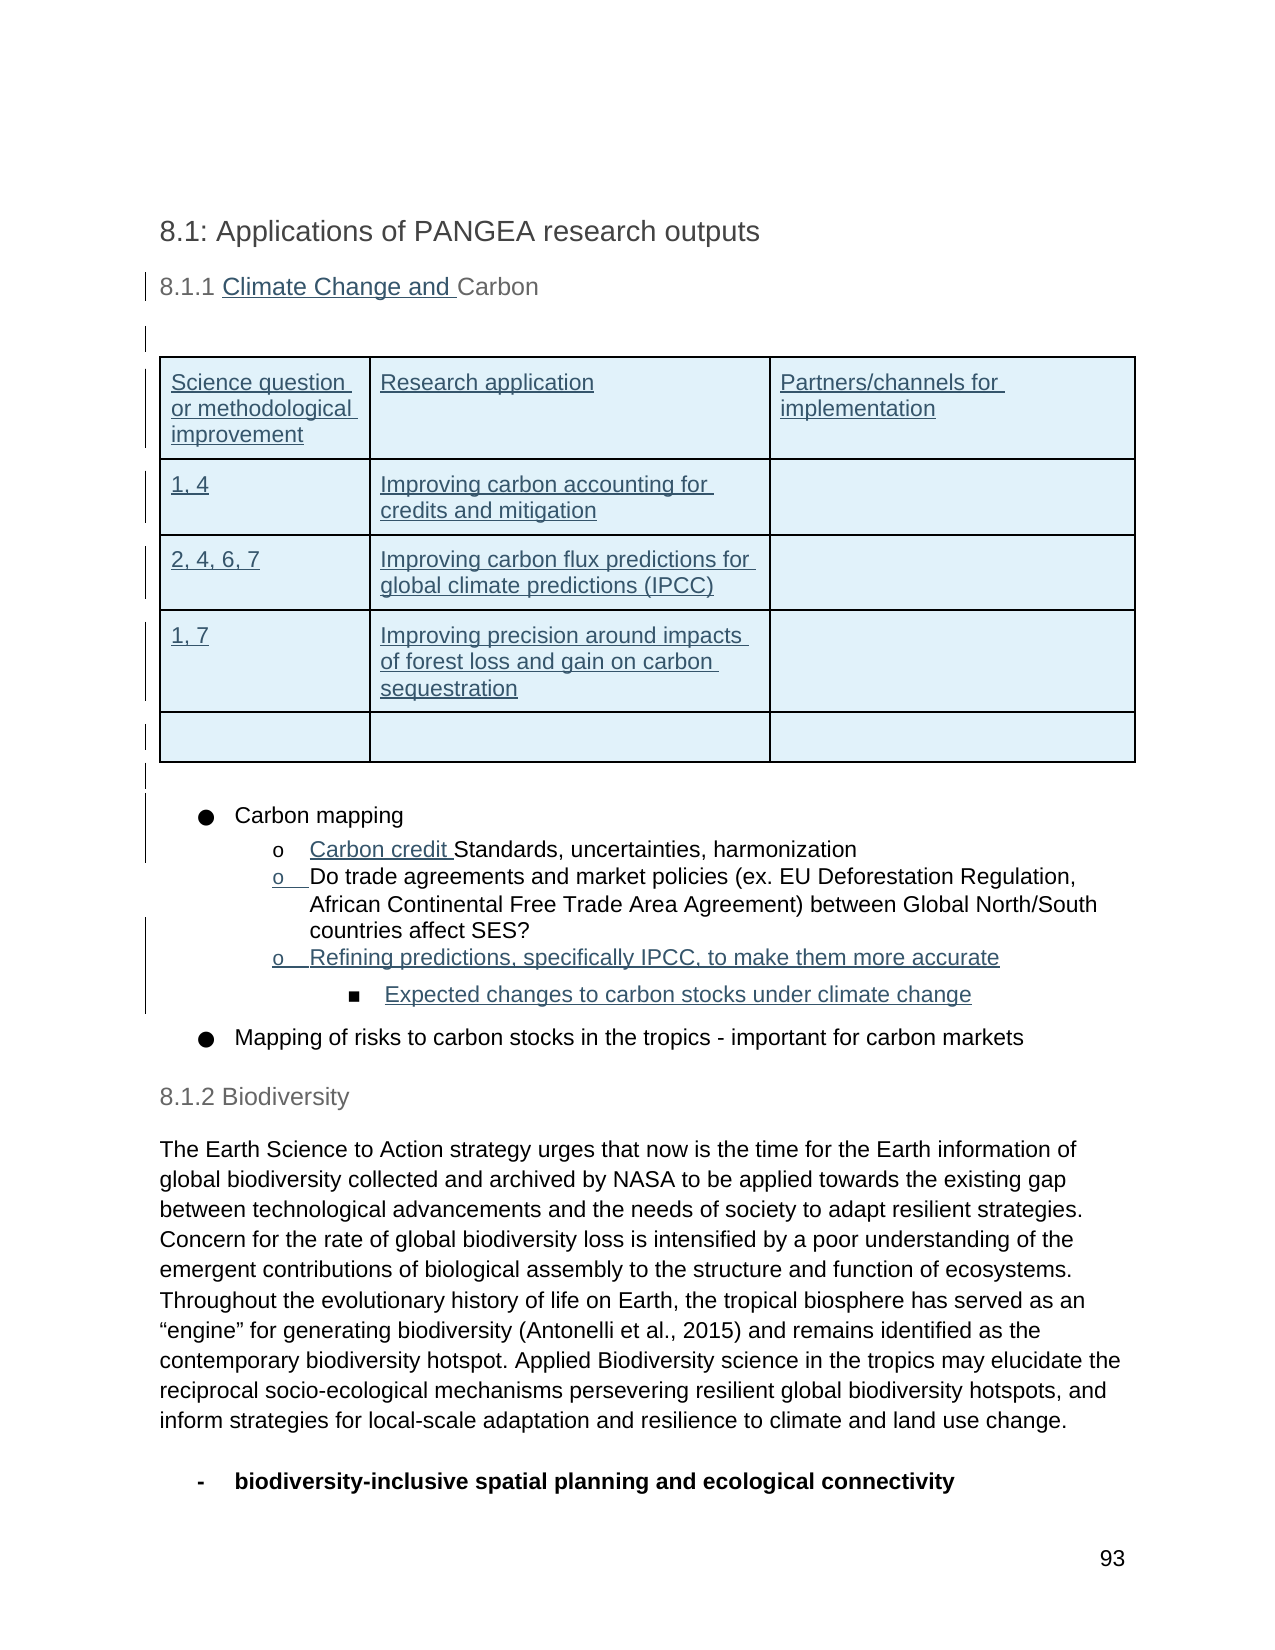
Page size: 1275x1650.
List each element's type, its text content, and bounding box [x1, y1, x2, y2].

list Carbon mapping [197, 793, 1125, 836]
list Standards, uncertainties, harmonization [272, 836, 1125, 863]
text The Earth Science to Action strategy urges that now is the time for the Earth information of global biodiversity collected and archived by NASA to be applied towards the existing gap between technological advancements and the needs of society to adapt resilient strategies. Concern for the rate of global biodiversity loss is intensified by a poor understanding of the emergent contributions of biological assembly to the structure and function of ecosystems. Throughout the evolutionary history of life on Earth, the tropical biosphere has served as an “engine” for generating biodiversity (Antonelli et al., 2015) and remains identified as the contemporary biodiversity hotspot. Applied Biodiversity science in the tropics may elucidate the reciprocal socio-ecological mechanisms persevering resilient global biodiversity hotspots, and inform strategies for local-scale adaptation and resilience to climate and land use change. [159, 1136, 1125, 1434]
subtitle 8.1.2 Biodiversity [159, 1082, 1125, 1111]
list biodiversity-inclusive spatial planning and ecological connectivity [197, 1468, 1125, 1494]
list Do trade agreements and market policies (ex. EU Deforestation Regulation, African Continental Free Trade Area Agreement) between Global North/South countries affect SES? [272, 863, 1125, 944]
subtitle 8.1.1 Carbon [159, 272, 1125, 301]
subtitle 8.1: Applications of PANGEA research outputs [159, 213, 1125, 247]
list Mapping of risks to carbon stocks in the tropics - important for carbon markets [197, 1014, 1125, 1057]
